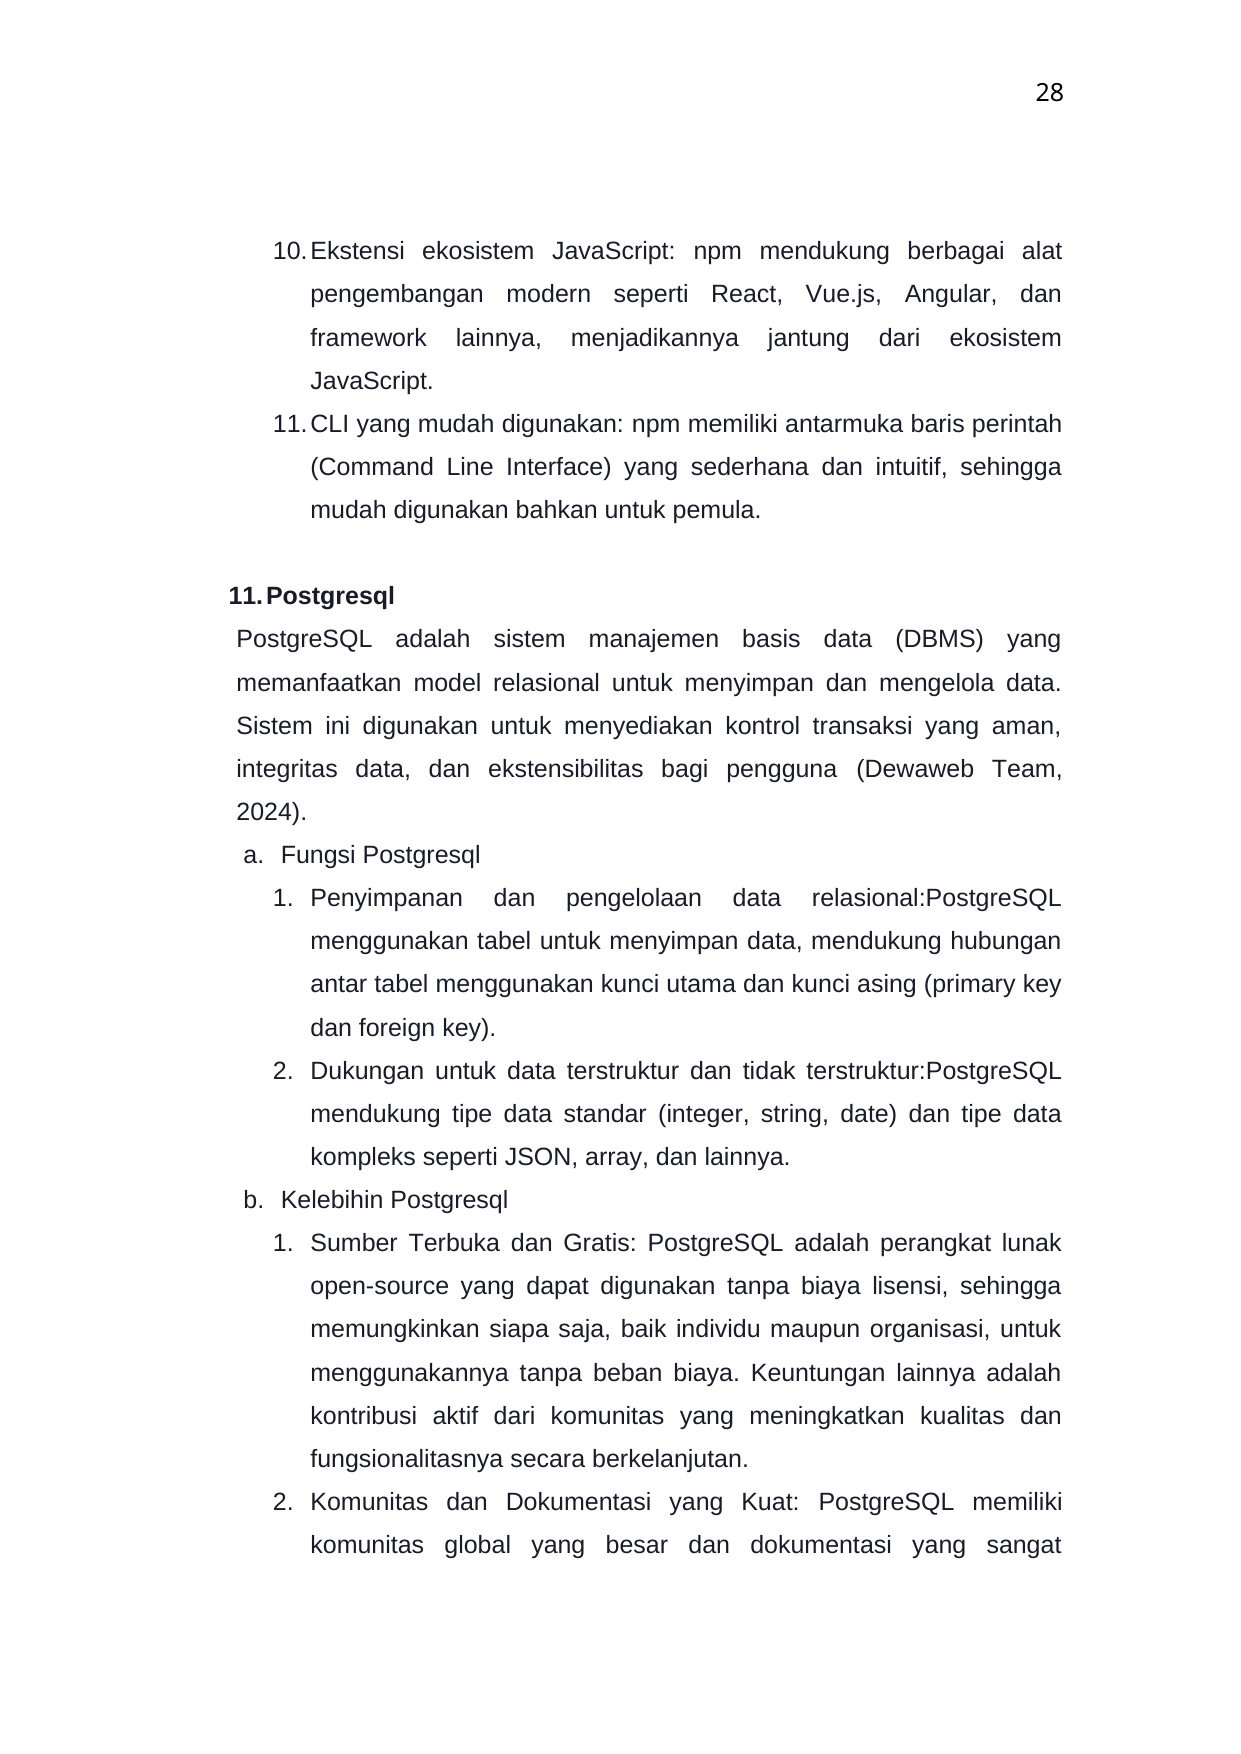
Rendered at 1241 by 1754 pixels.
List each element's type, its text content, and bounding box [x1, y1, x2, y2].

list Dukungan untuk data terstruktur dan tidak terstruktur:PostgreSQL mendukung tipe data standar (integer, string, date) dan tipe data kompleks seperti JSON, array, dan lainnya. [273, 1056, 1063, 1171]
list Ekstensi ekosistem JavaScript: npm mendukung berbagai alat pengembangan modern seperti React, Vue.js, Angular, dan framework lainnya, menjadikannya jantung dari ekosistem JavaScript. [273, 236, 1063, 394]
list CLI yang mudah digunakan: npm memiliki antarmuka baris perintah (Command Line Interface) yang sederhana dan intuitif, sehingga mudah digunakan bahkan untuk pemula. [273, 409, 1063, 524]
list Postgresql [228, 581, 1063, 610]
list Kelebihin Postgresql [243, 1185, 1063, 1214]
list Sumber Terbuka dan Gratis: PostgreSQL adalah perangkat lunak open-source yang dapat digunakan tanpa biaya lisensi, sehingga memungkinkan siapa saja, baik individu maupun organisasi, untuk menggunakannya tanpa beban biaya. Keuntungan lainnya adalah kontribusi aktif dari komunitas yang meningkatkan kualitas dan fungsionalitasnya secara berkelanjutan. [273, 1228, 1063, 1472]
list Penyimpanan dan pengelolaan data relasional:PostgreSQL menggunakan tabel untuk menyimpan data, mendukung hubungan antar tabel menggunakan kunci utama dan kunci asing (primary key dan foreign key). [273, 883, 1063, 1041]
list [273, 1487, 1063, 1559]
list Fungsi Postgresql [243, 840, 1063, 869]
text PostgreSQL adalah sistem manajemen basis data (DBMS) yang memanfaatkan model relasional untuk menyimpan dan mengelola data. Sistem ini digunakan untuk menyediakan kontrol transaksi yang aman, integritas data, dan ekstensibilitas bagi pengguna . [236, 624, 1063, 826]
